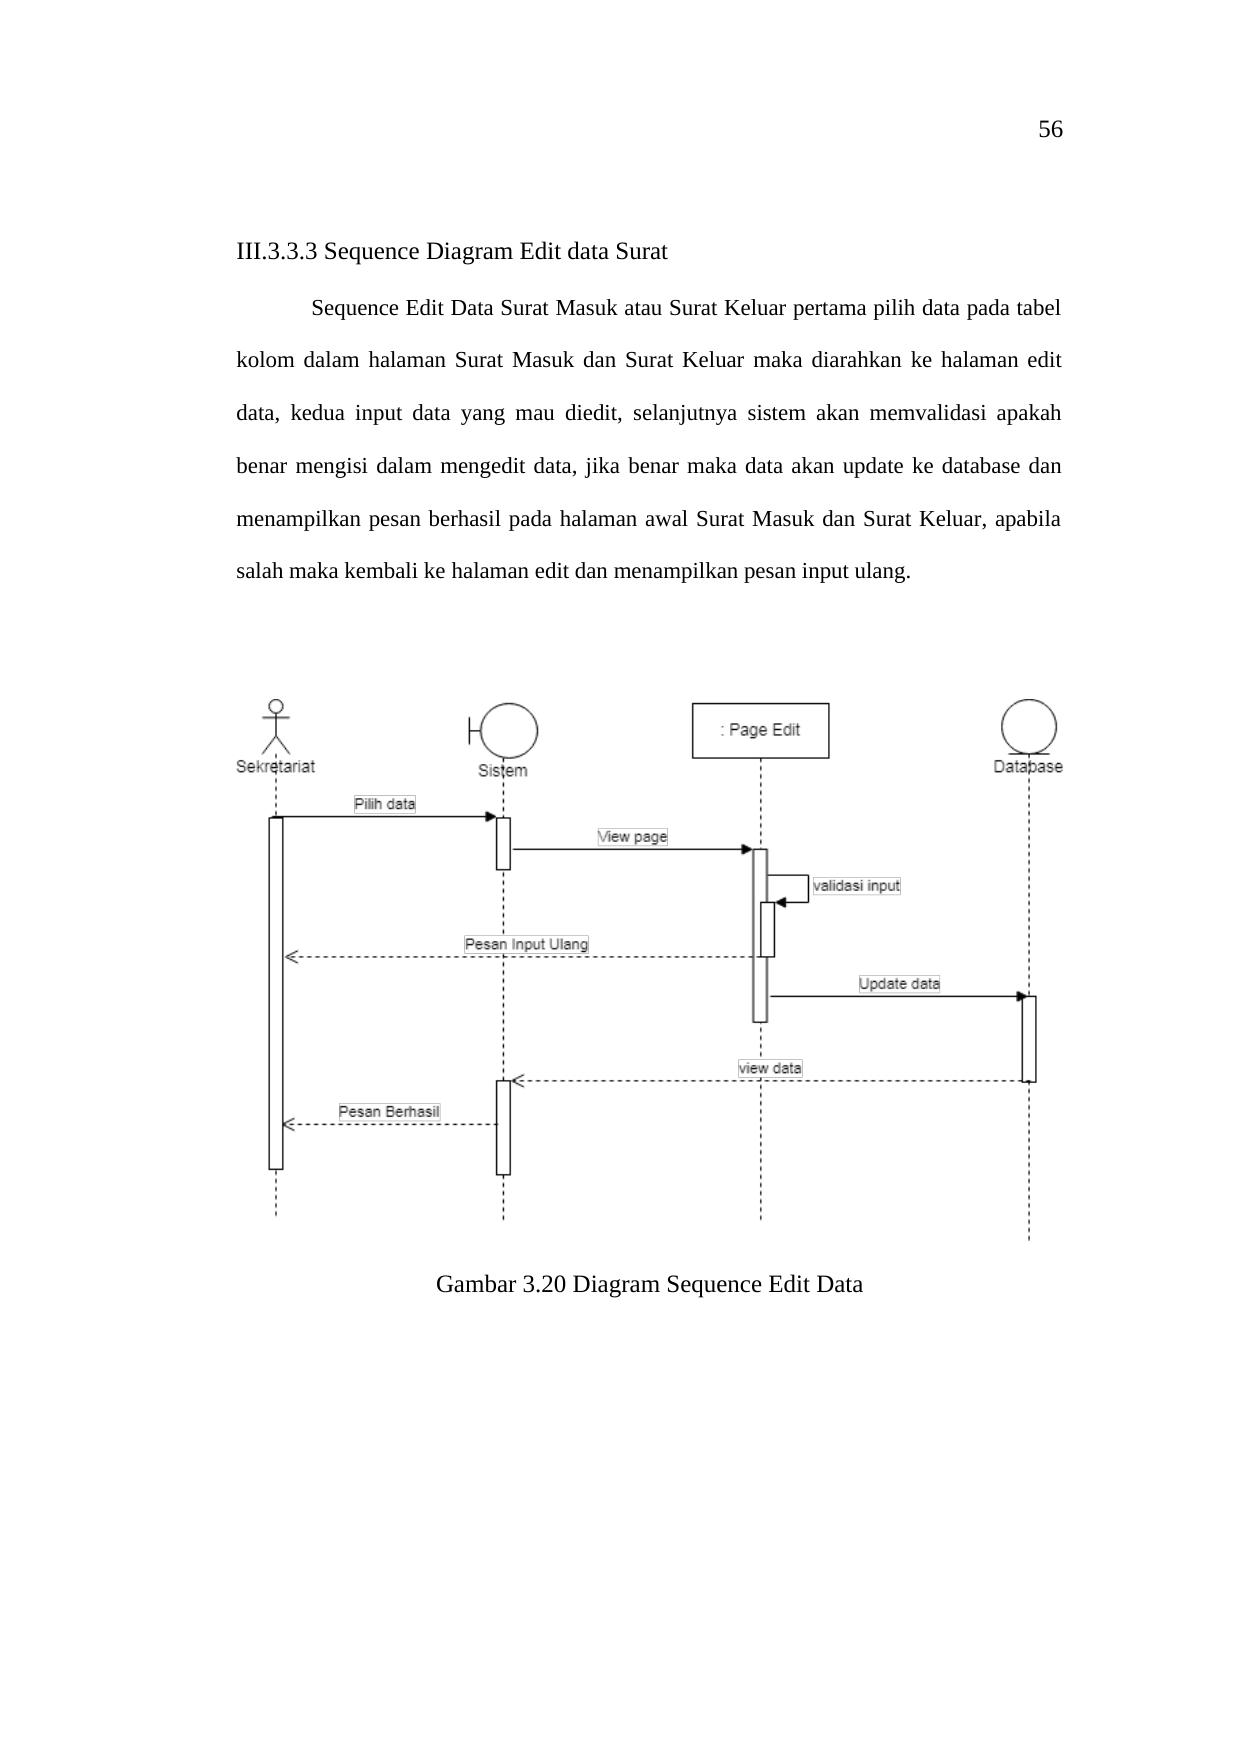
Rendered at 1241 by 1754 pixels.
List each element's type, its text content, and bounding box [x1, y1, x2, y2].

text Sequence Edit Data Surat Masuk atau Surat Keluar pertama pilih data pada tabel kolom dalam halaman Surat Masuk dan Surat Keluar maka diarahkan ke halaman edit data, kedua input data yang mau diedit, selanjutnya sistem akan memvalidasi apakah benar mengisi dalam mengedit data, jika benar maka data akan update ke database dan menampilkan pesan berhasil pada halaman awal Surat Masuk dan Surat Keluar, apabila salah maka kembali ke halaman edit dan menampilkan pesan input ulang. [236, 294, 1063, 584]
text Gambar 3.20 Diagram Sequence Edit Data [236, 1269, 1063, 1297]
picture [236, 699, 1064, 1241]
subtitle Sequence Diagram Edit data Surat [236, 236, 1063, 265]
